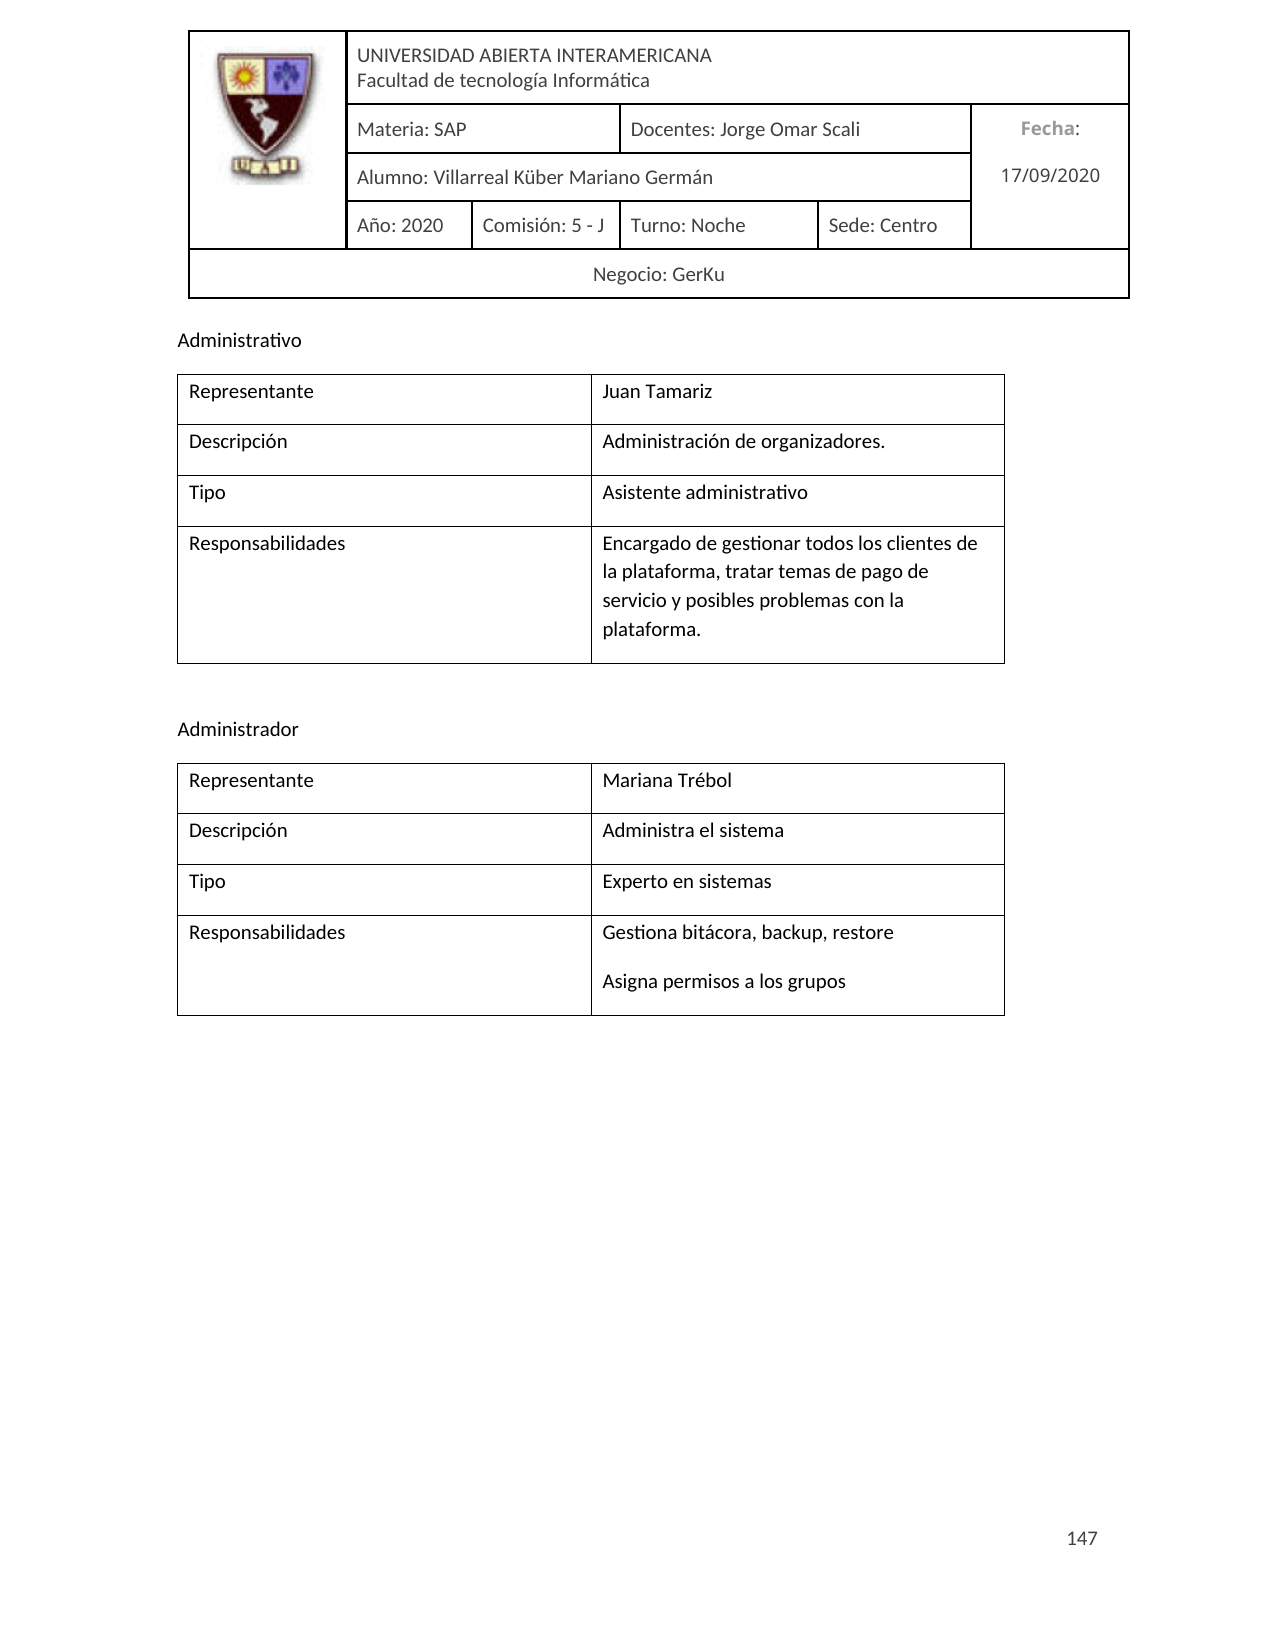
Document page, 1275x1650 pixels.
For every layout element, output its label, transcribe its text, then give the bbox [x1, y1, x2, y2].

table_cell Responsabilidades [178, 916, 591, 1015]
table_header Juan Tamariz [592, 375, 1004, 424]
picture [198, 42, 332, 192]
text Administrador [177, 713, 1098, 742]
table_cell Asistente administrativo [592, 476, 1004, 526]
table_cell Descripción [178, 814, 591, 864]
table_cell Experto en sistemas [592, 865, 1004, 914]
table_cell Descripción [178, 425, 591, 475]
table_cell Tipo [178, 865, 591, 914]
table_cell Administra el sistema [592, 814, 1004, 864]
table_header Representante [178, 764, 591, 813]
table_cell Gestiona bitácora, backup, restore Asigna permisos a los grupos [592, 916, 1004, 1015]
table_cell Tipo [178, 476, 591, 526]
table_cell Responsabilidades [178, 527, 591, 662]
table_cell Encargado de gestionar todos los clientes de la plataforma, tratar temas de pago de servicio y posibles problemas con la plataforma. [592, 527, 1004, 662]
table_header Mariana Trébol [592, 764, 1004, 813]
table_cell Administración de organizadores. [592, 425, 1004, 475]
table_header Representante [178, 375, 591, 424]
text Administrativo [177, 324, 1098, 353]
